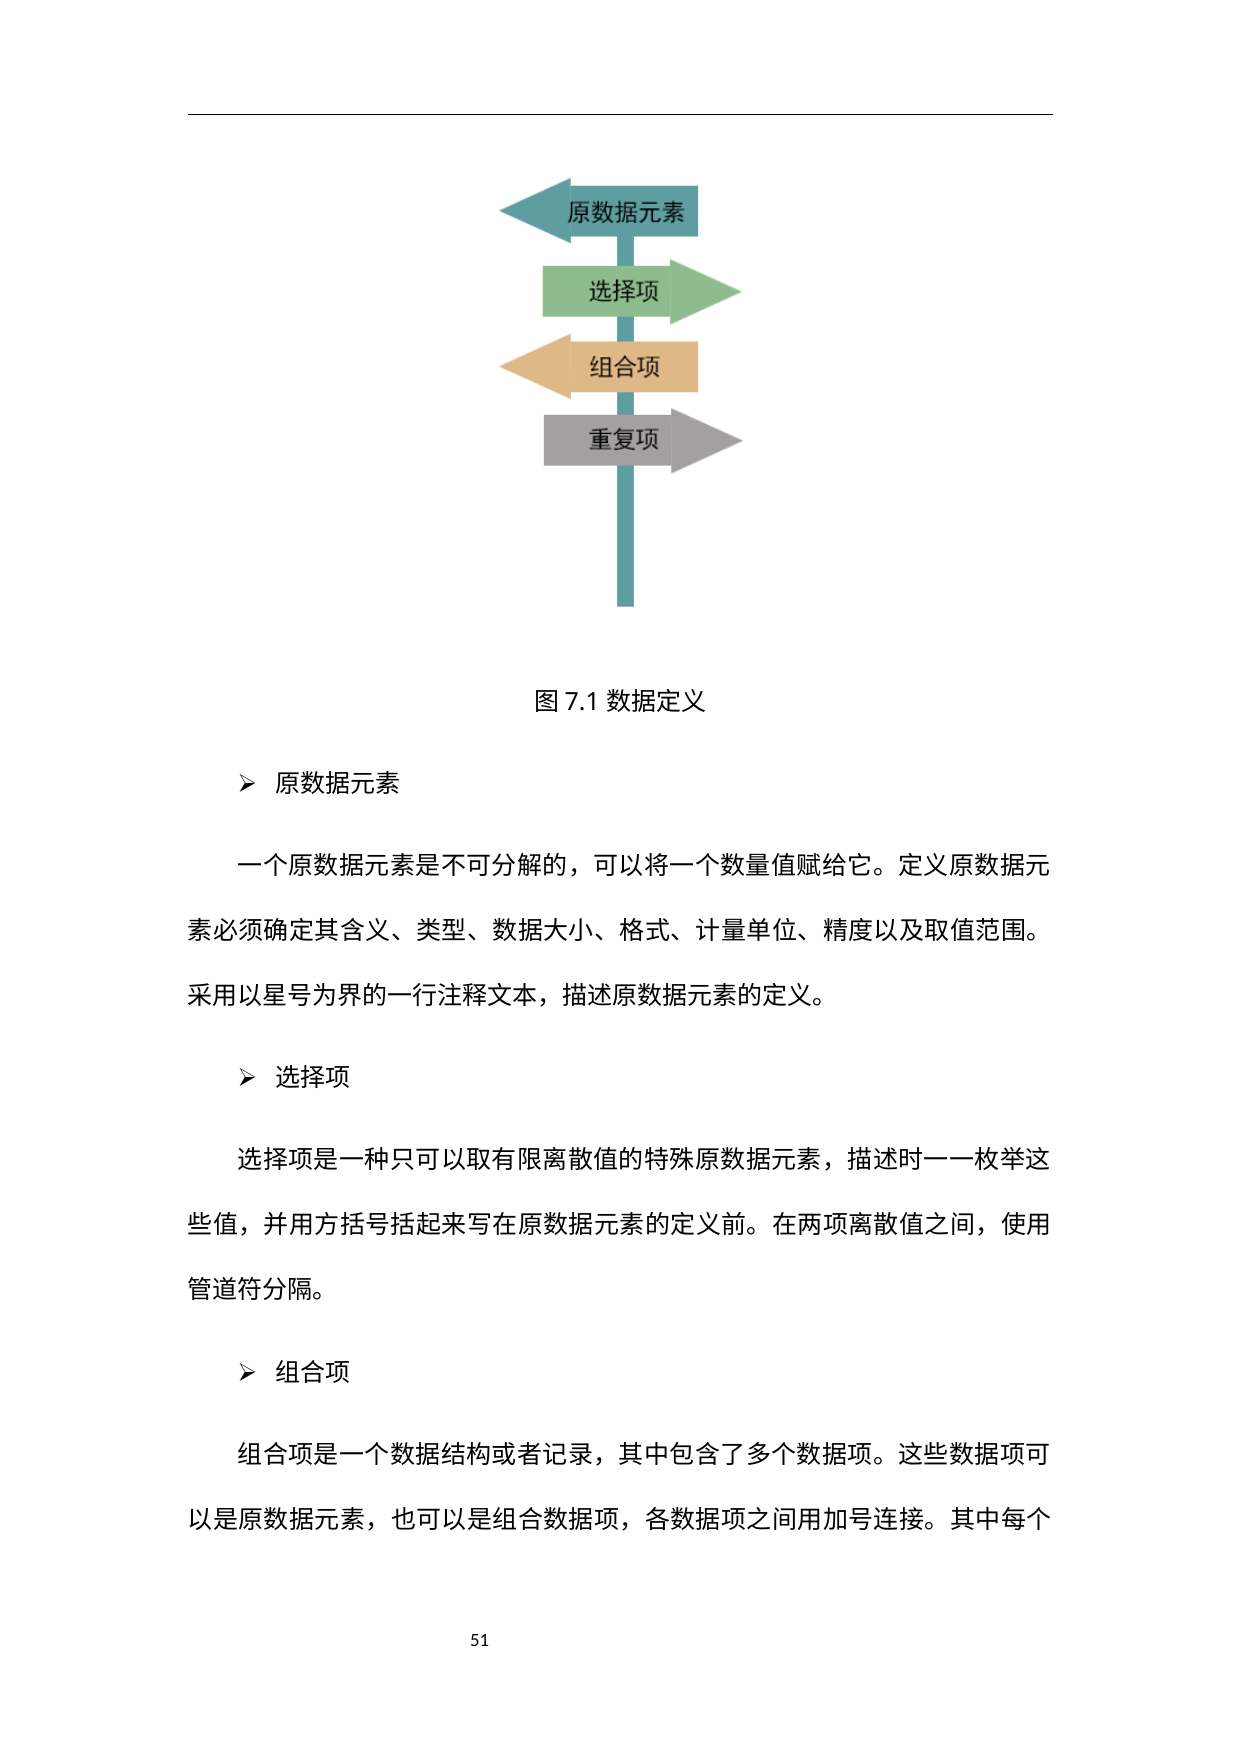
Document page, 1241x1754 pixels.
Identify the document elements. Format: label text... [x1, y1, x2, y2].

list 原数据元素 [187, 749, 1053, 814]
list 组合项 [187, 1338, 1053, 1403]
picture [490, 162, 750, 635]
list 选择项 [187, 1043, 1053, 1108]
text 一个原数据元素是不可分解的，可以将一个数量值赋给它。定义原数据元素必须确定其含义、类型、数据大小、格式、计量单位、精度以及取值范围。采用以星号为界的一行注释文本，描述原数据元素的定义。 [187, 831, 1053, 1026]
text 选择项是一种只可以取有限离散值的特殊原数据元素，描述时一一枚举这些值，并用方括号括起来写在原数据元素的定义前。在两项离散值之间，使用管道符分隔。 [187, 1125, 1053, 1320]
text 图7.1 数据定义 [187, 667, 1053, 732]
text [187, 1420, 1053, 1550]
